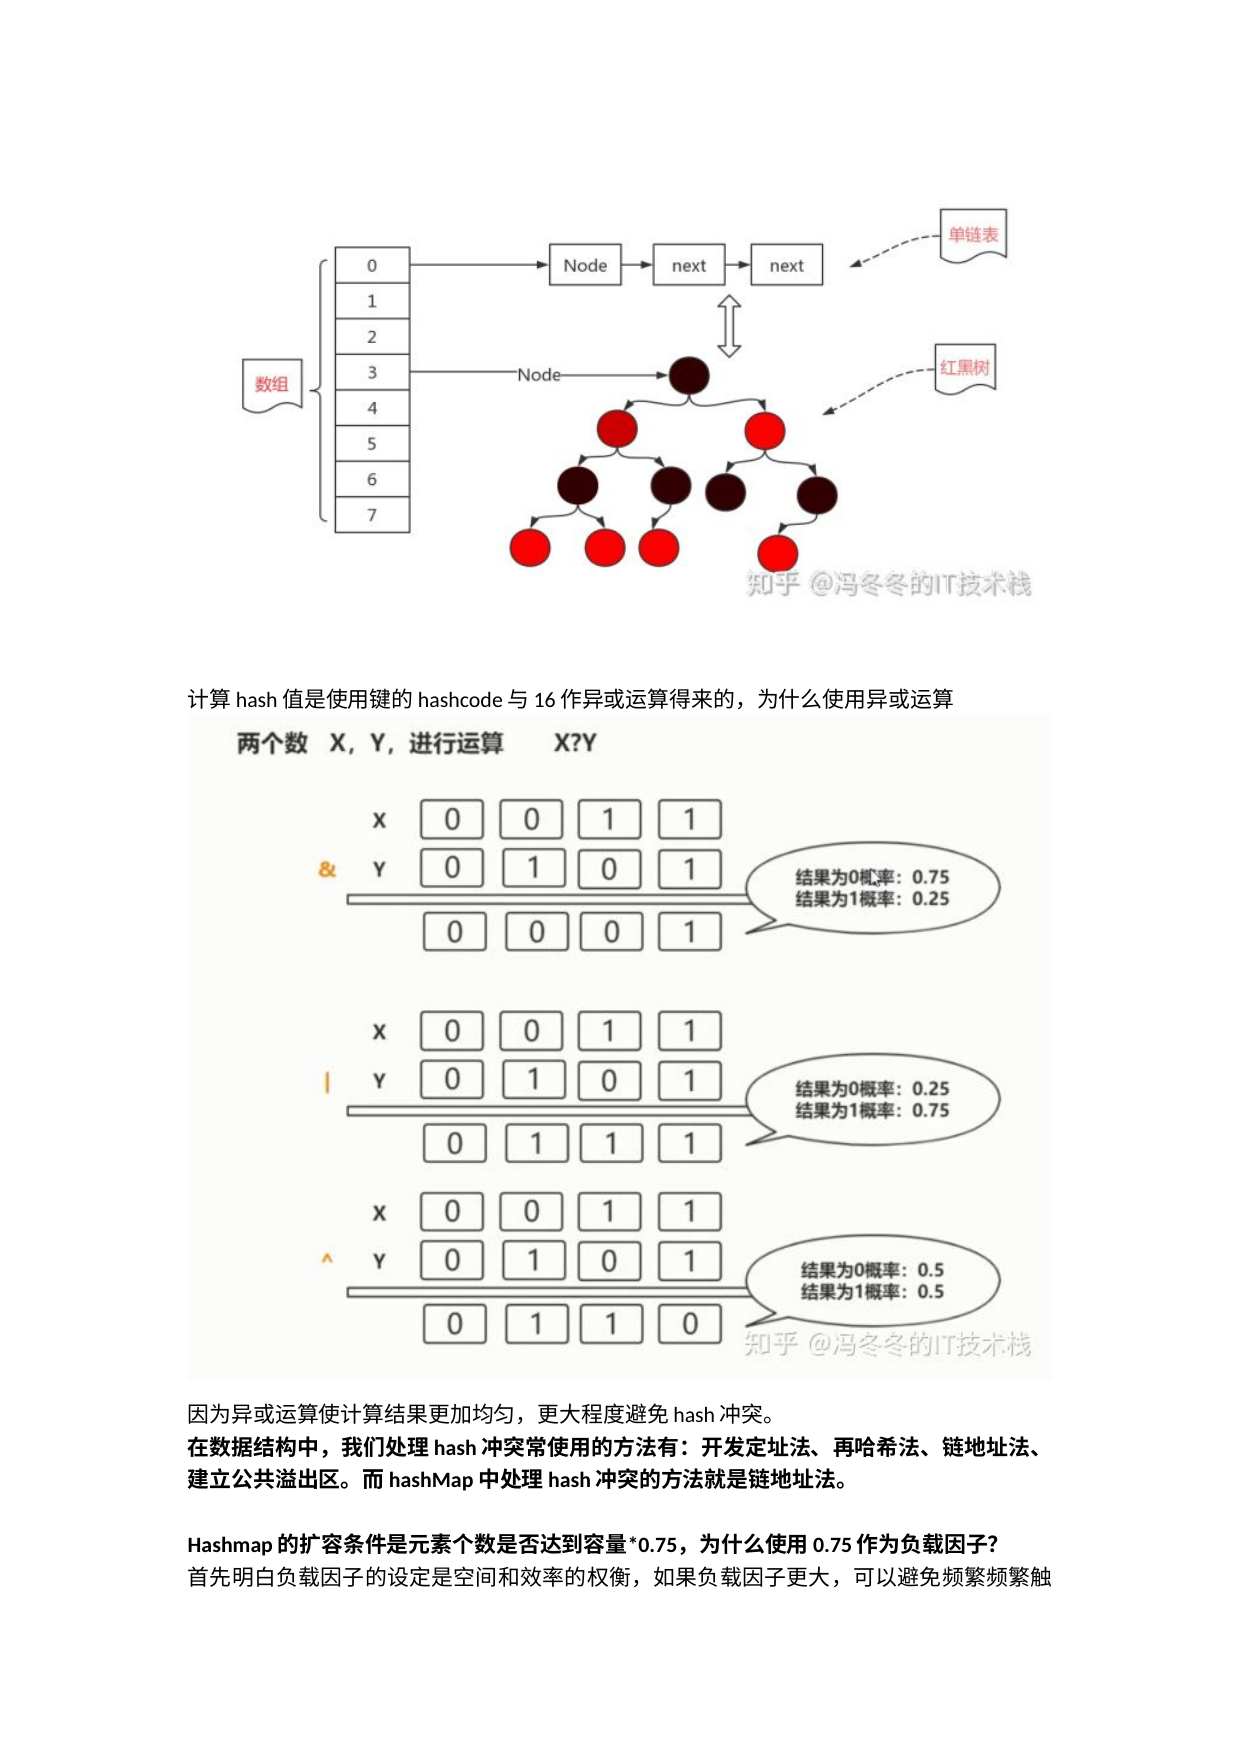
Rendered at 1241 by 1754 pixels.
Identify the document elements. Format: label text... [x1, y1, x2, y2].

text 在数据结构中，我们处理hash冲突常使用的方法有：开发定址法、再哈希法、链地址法、建立公共溢出区。而hashMap中处理hash冲突的方法就是链地址法。 [187, 1429, 1053, 1494]
text 计算hash值是使用键的hashcode与16作异或运算得来的，为什么使用异或运算 [187, 619, 1053, 714]
picture [187, 162, 1053, 619]
text 因为异或运算使计算结果更加均匀，更大程度避免hash冲突。 [187, 1397, 1053, 1429]
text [187, 1559, 1053, 1592]
picture [187, 714, 1053, 1381]
text Hashmap的扩容条件是元素个数是否达到容量*0.75，为什么使用0.75作为负载因子？ [187, 1527, 1053, 1559]
